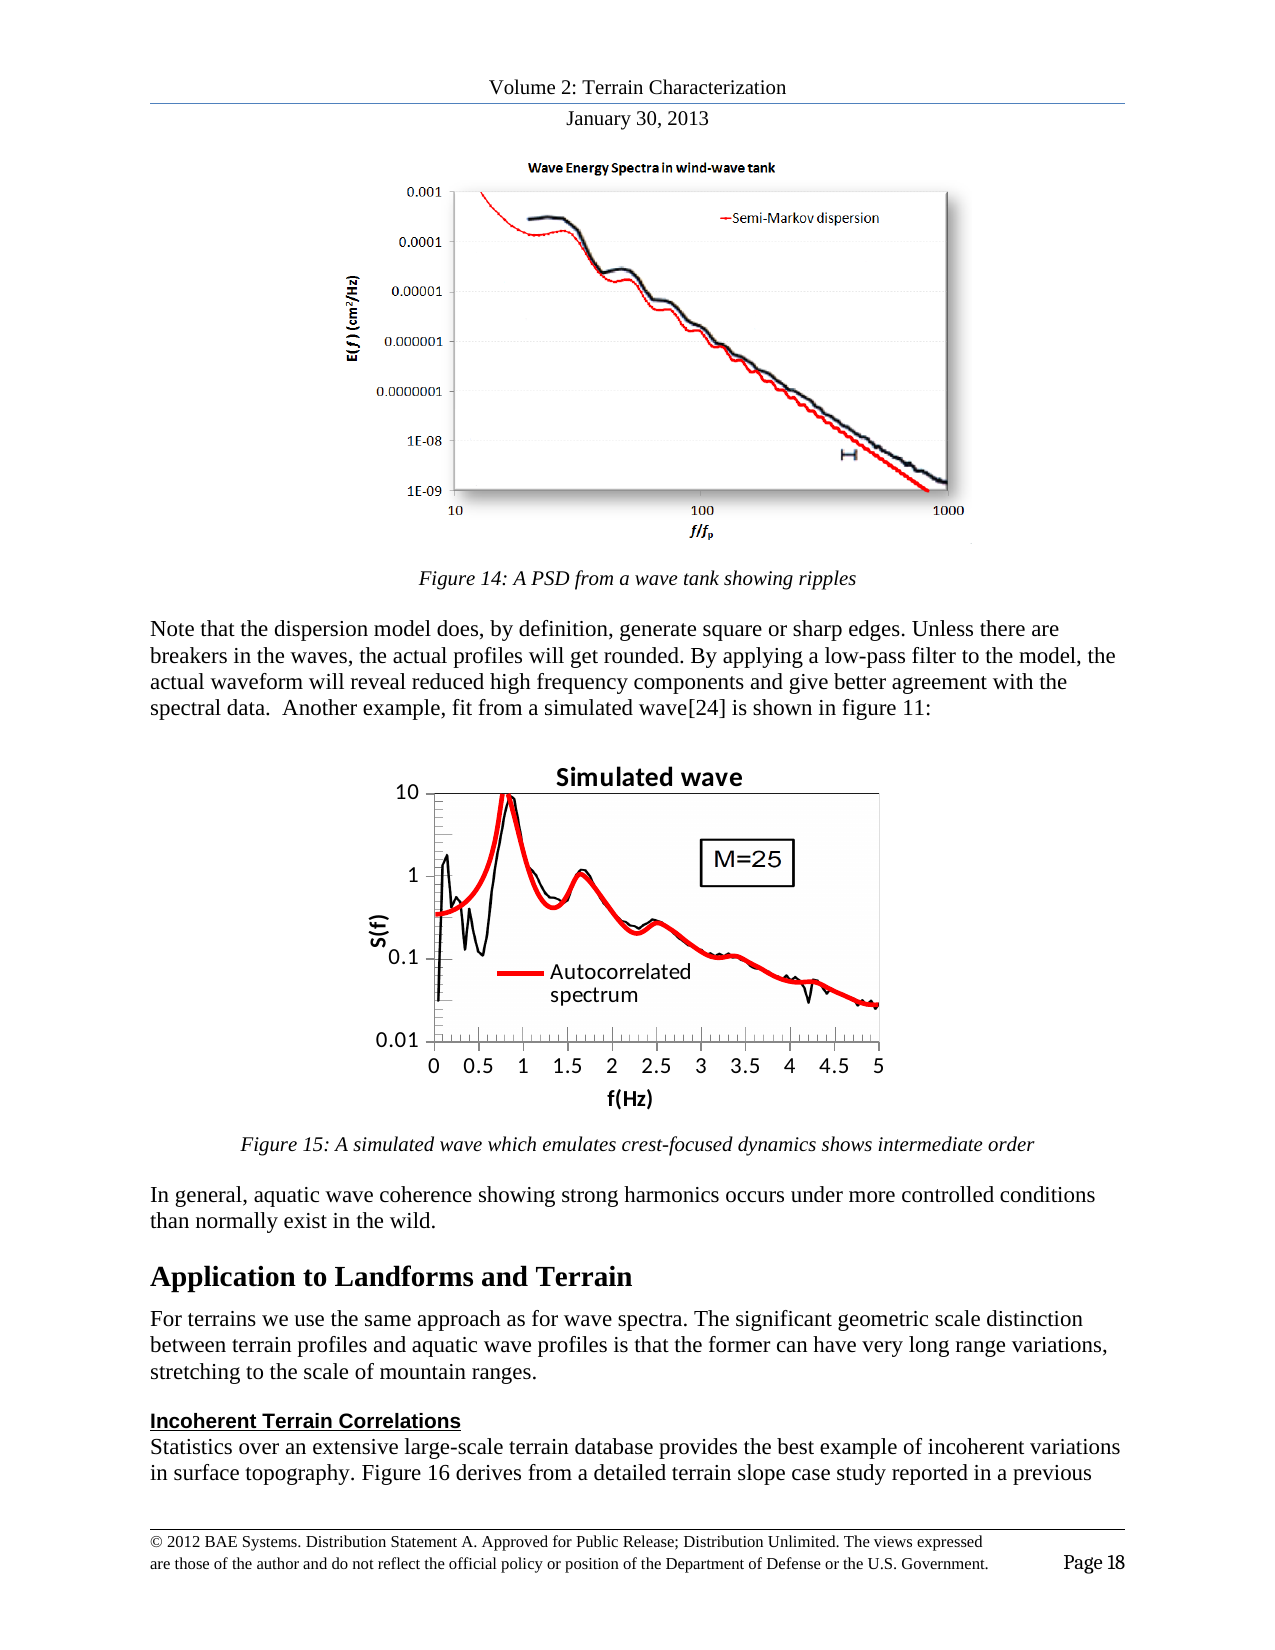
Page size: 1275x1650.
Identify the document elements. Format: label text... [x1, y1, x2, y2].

picture [435, 793, 880, 1042]
picture [331, 157, 972, 544]
text Figure 15: A simulated wave which emulates crest-focused dynamics shows intermediate order [225, 1132, 1050, 1156]
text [150, 1433, 1125, 1486]
text For terrains we use the same approach as for wave spectra. The significant geometric scale distinction between terrain profiles and aquatic wave profiles is that the former can have very long range variations, stretching to the scale of mountain ranges. [150, 1305, 1125, 1384]
text Note that the dispersion model does, by definition, generate square or sharp edges. Unless there are breakers in the waves, the actual profiles will get rounded. By applying a low-pass filter to the model, the actual waveform will reveal reduced high frequency components and give better agreement with the spectral data. Another example, fit from a simulated wave[24] is shown in figure 11: [150, 615, 1125, 721]
picture [434, 793, 500, 912]
text In general, aquatic wave coherence showing strong harmonics occurs under more controlled conditions than normally exist in the wild. [150, 1181, 1125, 1234]
text Figure 14: A PSD from a wave tank showing ripples [225, 566, 1050, 590]
subtitle Application to Landforms and Terrain [150, 1259, 1125, 1292]
subtitle Incoherent Terrain Correlations [150, 1409, 1125, 1433]
